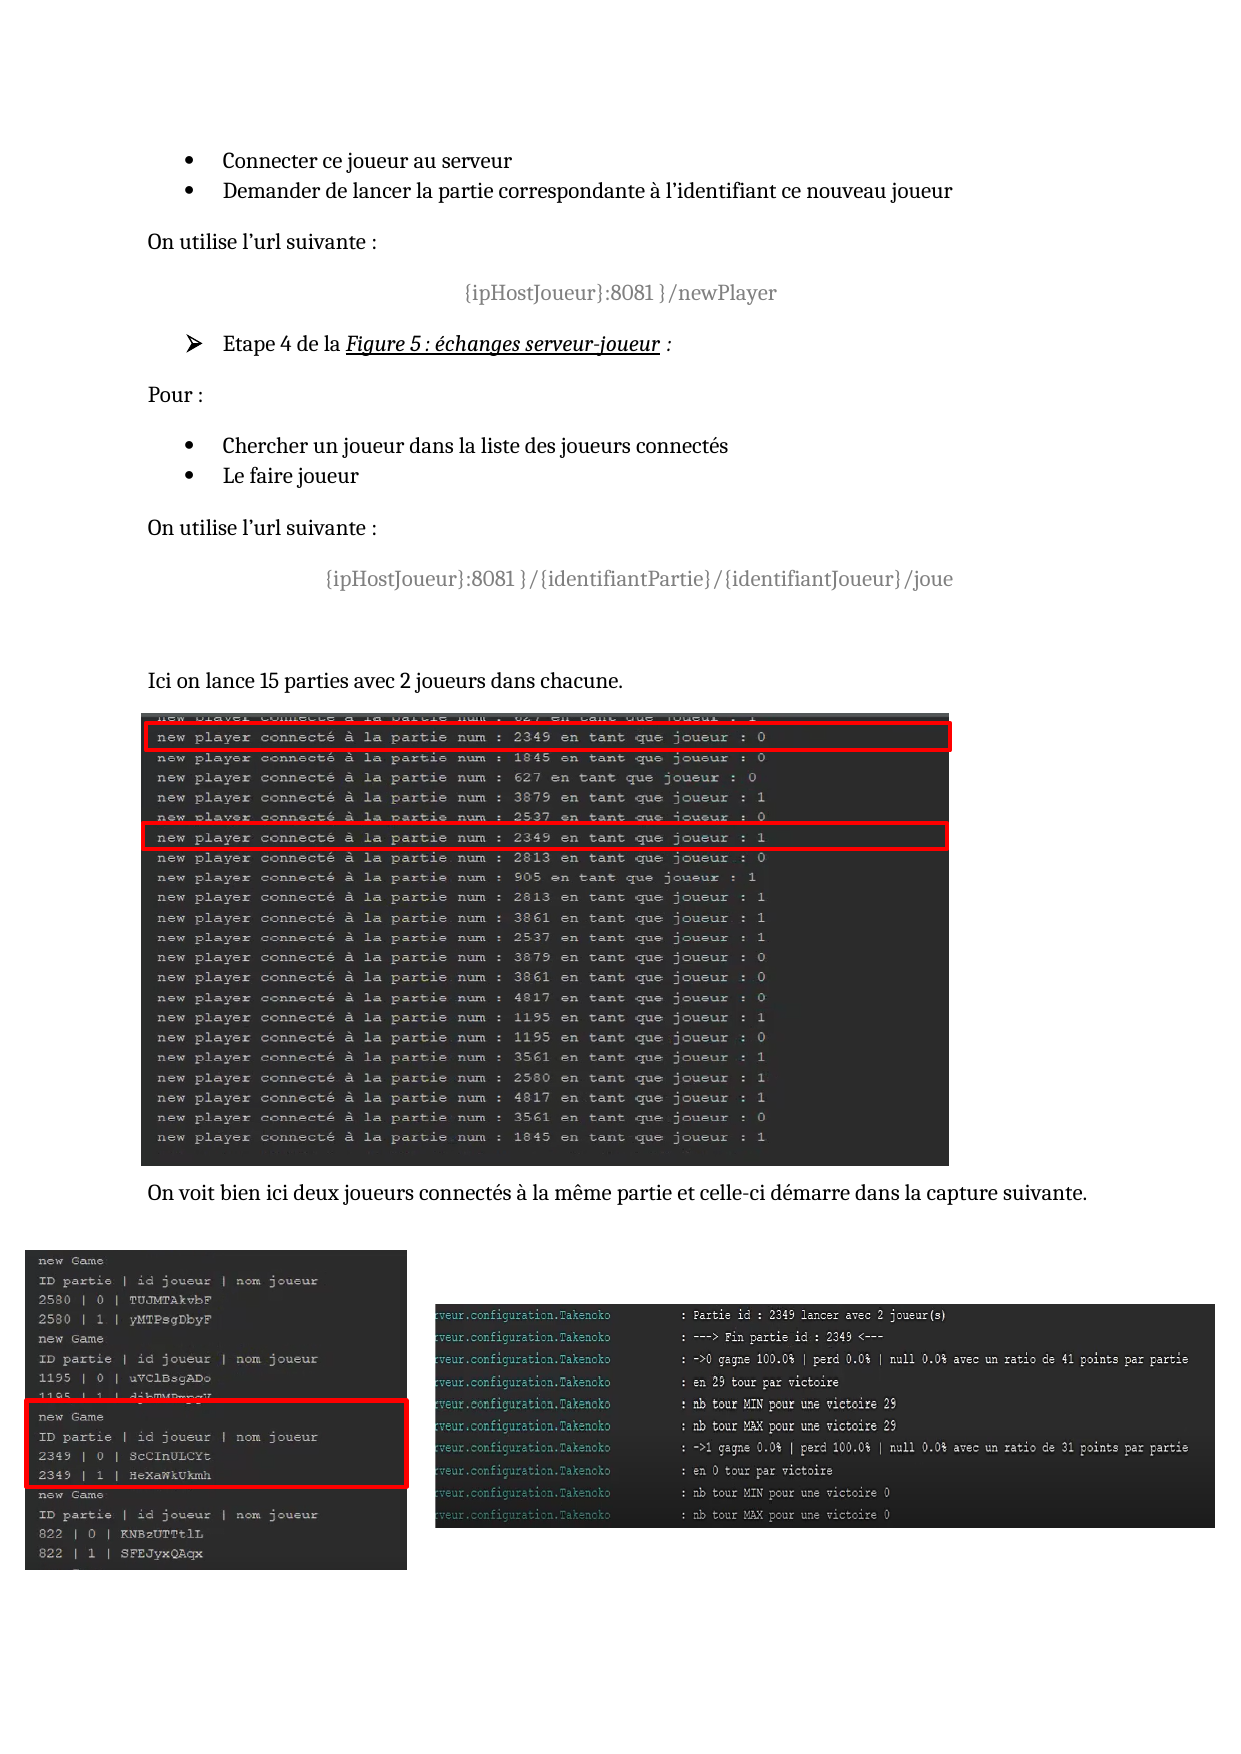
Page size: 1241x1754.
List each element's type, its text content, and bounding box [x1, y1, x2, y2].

text On voit bien ici deux joueurs connectés à la même partie et celle-ci démarre dans la capture suivante. [148, 1180, 1093, 1206]
list Demander de lancer la partie correspondante à l’identifiant ce nouveau joueur [185, 178, 1093, 204]
picture [141, 713, 949, 821]
picture [29, 1403, 404, 1485]
picture [25, 1489, 407, 1570]
list Le faire joueur [185, 463, 1093, 489]
text On utilise l’url suivante : [148, 514, 1093, 541]
text {ipHostJoueur}:8081 }/{identifiantPartie}/{identifiantJoueur}/joue [185, 565, 1093, 592]
picture [435, 1304, 1215, 1528]
list Chercher un joueur dans la liste des joueurs connectés [185, 433, 1093, 459]
list Etape 4 de la Figure 1 : échanges serveur-joueur : [185, 331, 1093, 357]
picture [25, 1250, 407, 1398]
text Pour : [148, 382, 1093, 408]
picture [148, 725, 948, 748]
list Connecter ce joueur au serveur [185, 148, 1093, 174]
text Ici on lance 15 parties avec 2 joueurs dans chacune. [148, 667, 1093, 694]
text {ipHostJoueur}:8081 }/newPlayer [148, 280, 1093, 306]
text On utilise l’url suivante : [148, 229, 1093, 255]
picture [145, 825, 945, 847]
picture [141, 851, 949, 1166]
